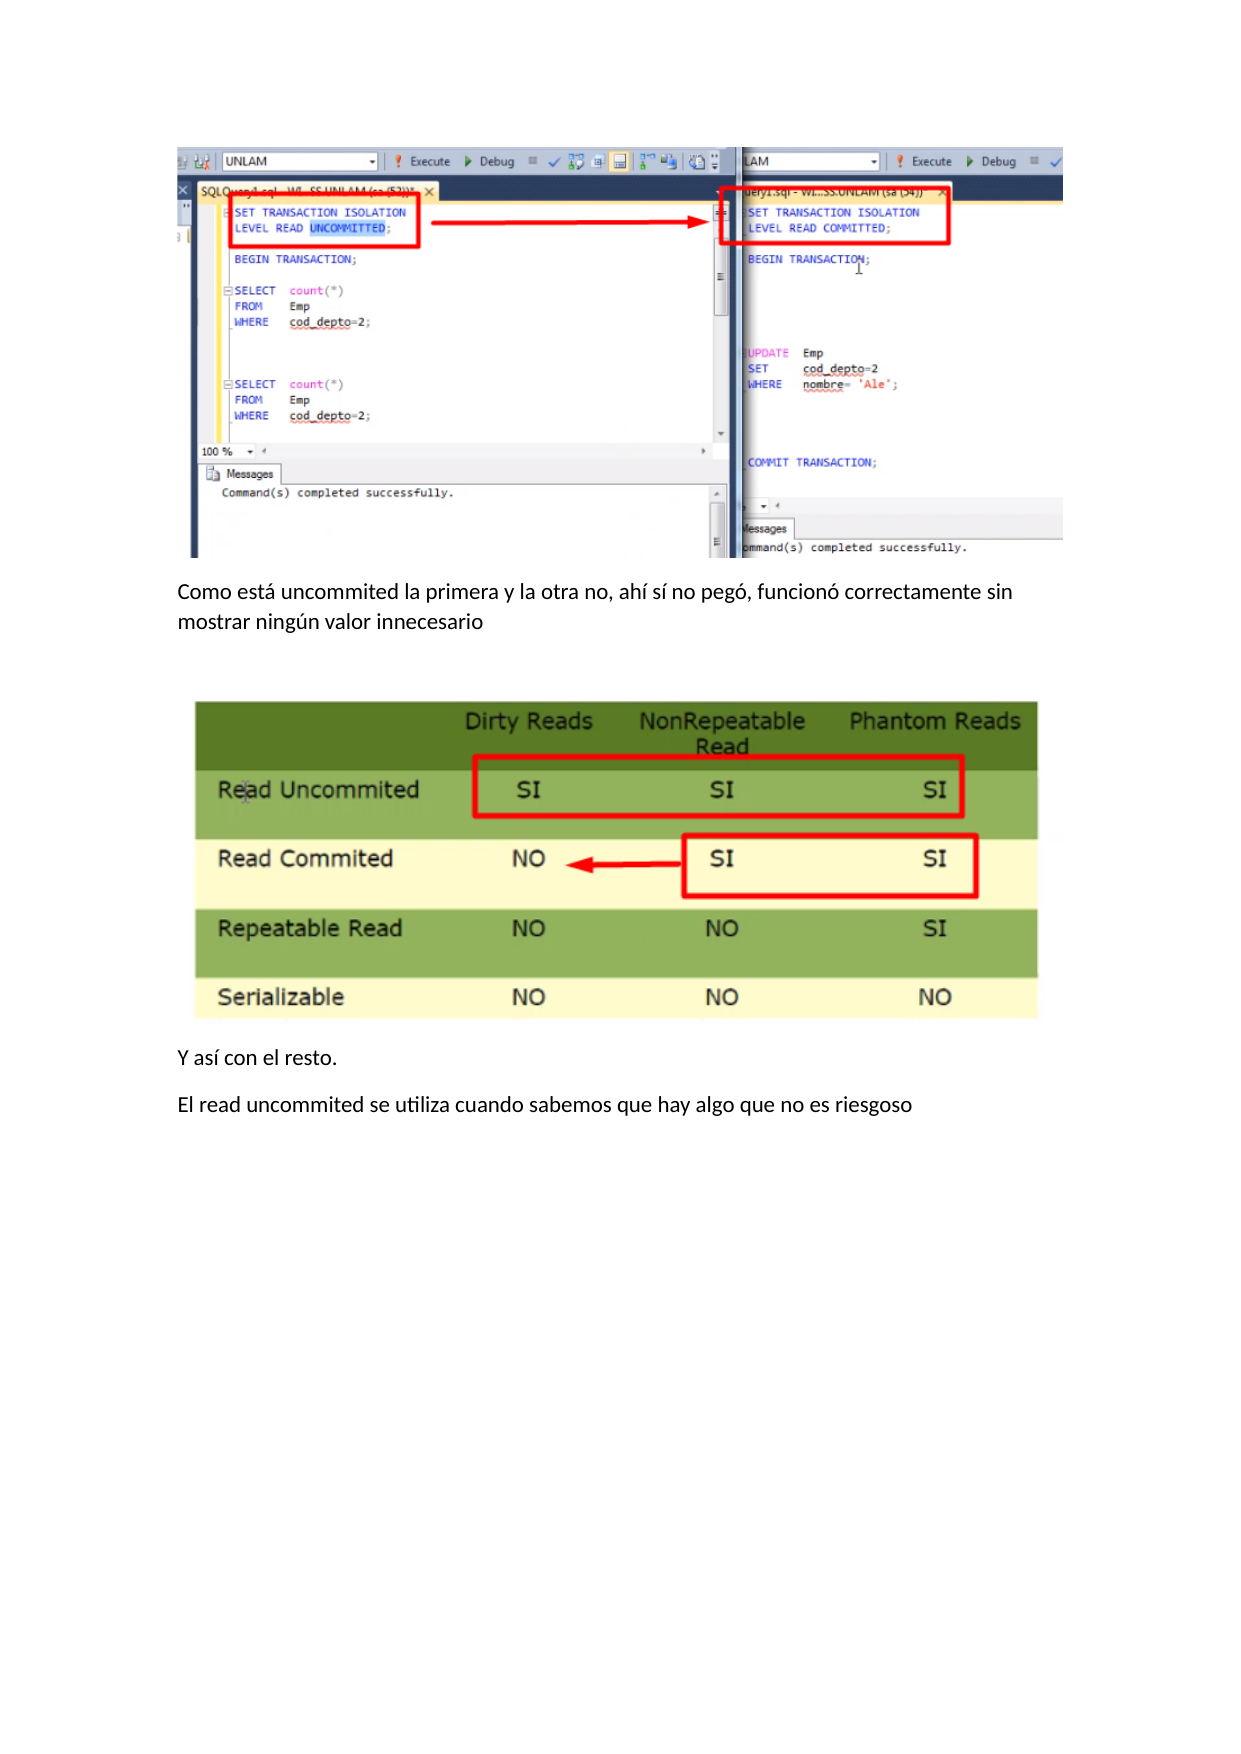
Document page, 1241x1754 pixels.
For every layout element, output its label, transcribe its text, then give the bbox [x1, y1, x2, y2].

text El read uncommited se utiliza cuando sabemos que hay algo que no es riesgoso [177, 1090, 1063, 1118]
picture [177, 700, 1063, 1025]
picture [177, 147, 1063, 558]
text Y así con el resto. [177, 1043, 1063, 1071]
text Como está uncommited la primera y la otra no, ahí sí no pegó, funcionó correctamente sin mostrar ningún valor innecesario [177, 577, 1063, 635]
